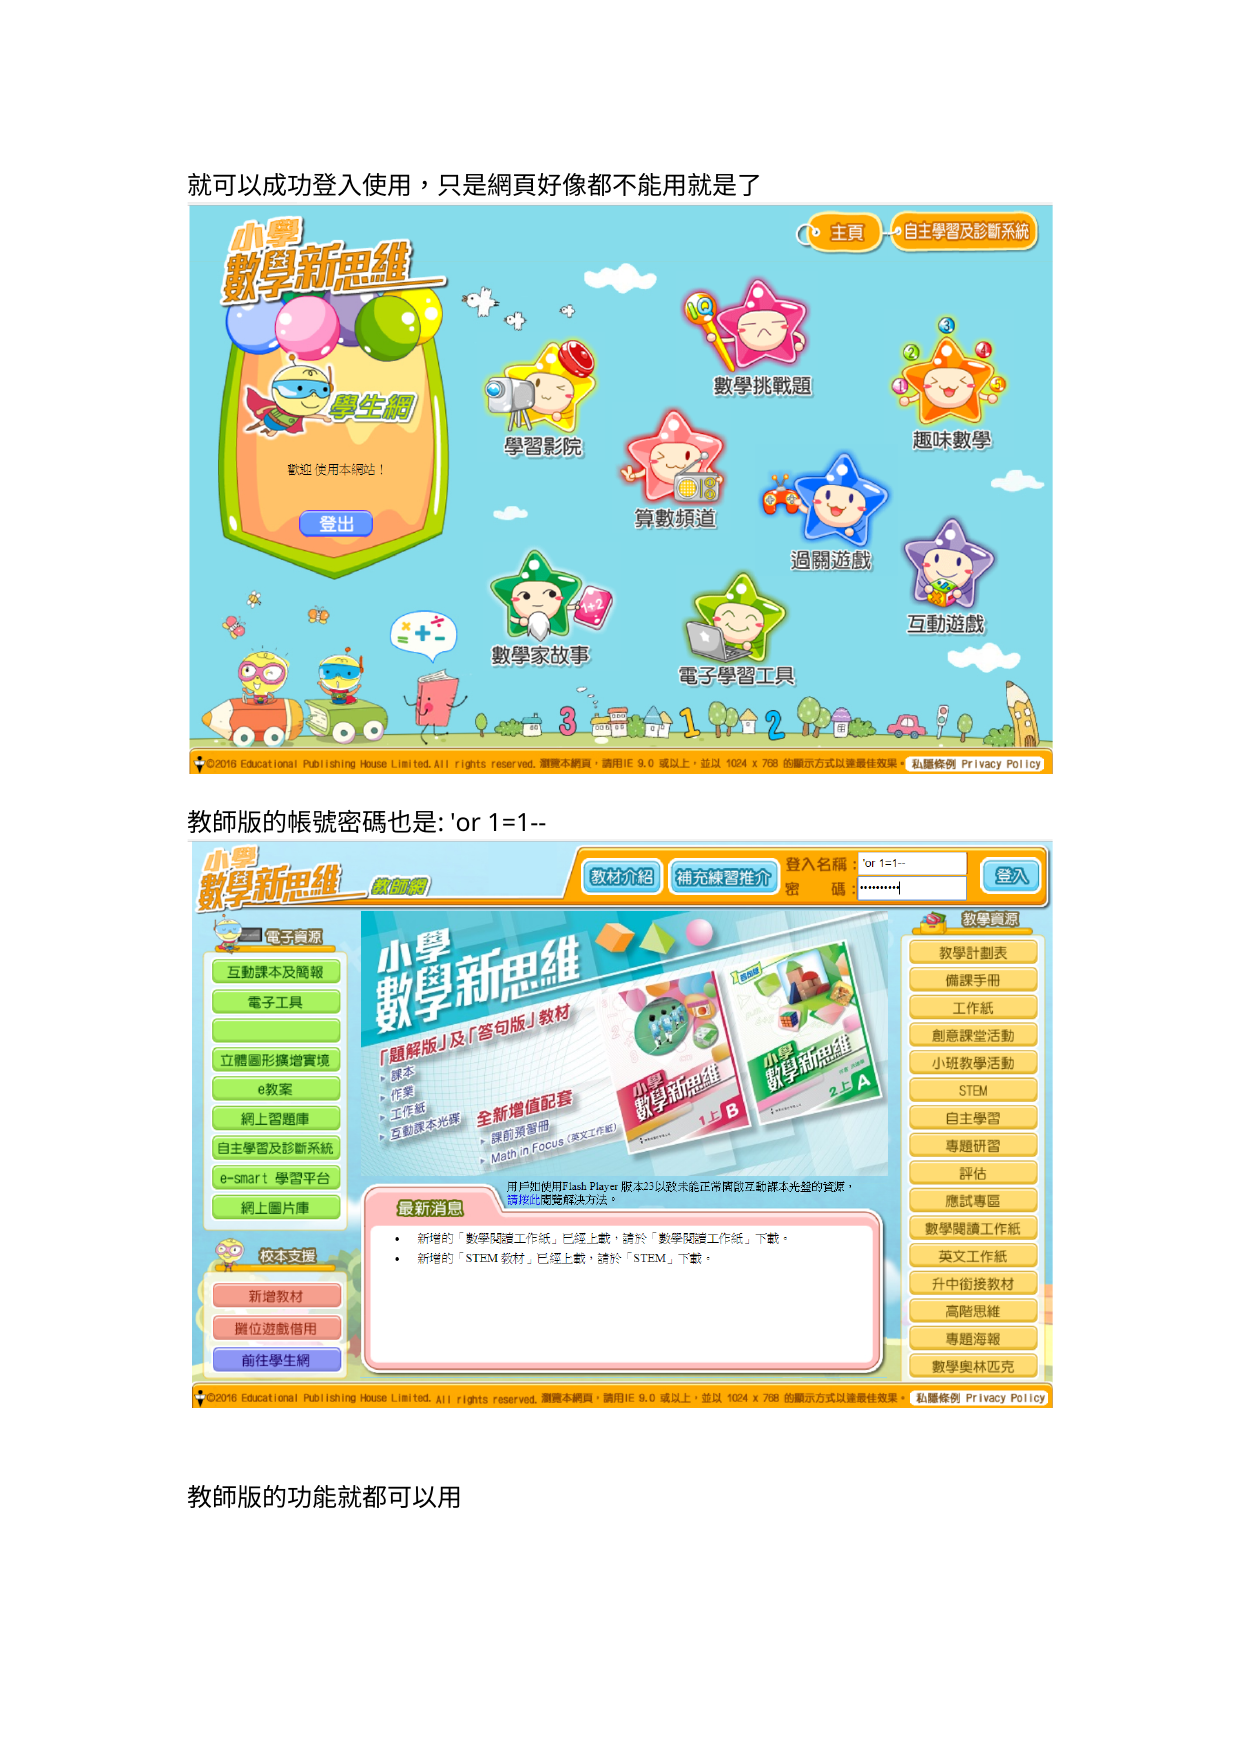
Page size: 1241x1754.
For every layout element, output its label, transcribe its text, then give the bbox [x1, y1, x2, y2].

text 就可以成功登入使用，只是網頁好像都不能用就是了 [187, 164, 1053, 202]
text 教師版的功能就都可以用 [187, 1477, 1053, 1514]
picture [187, 839, 1053, 1408]
picture [187, 202, 1053, 774]
text 教師版的帳號密碼也是: 'or 1=1-- [187, 802, 1053, 839]
